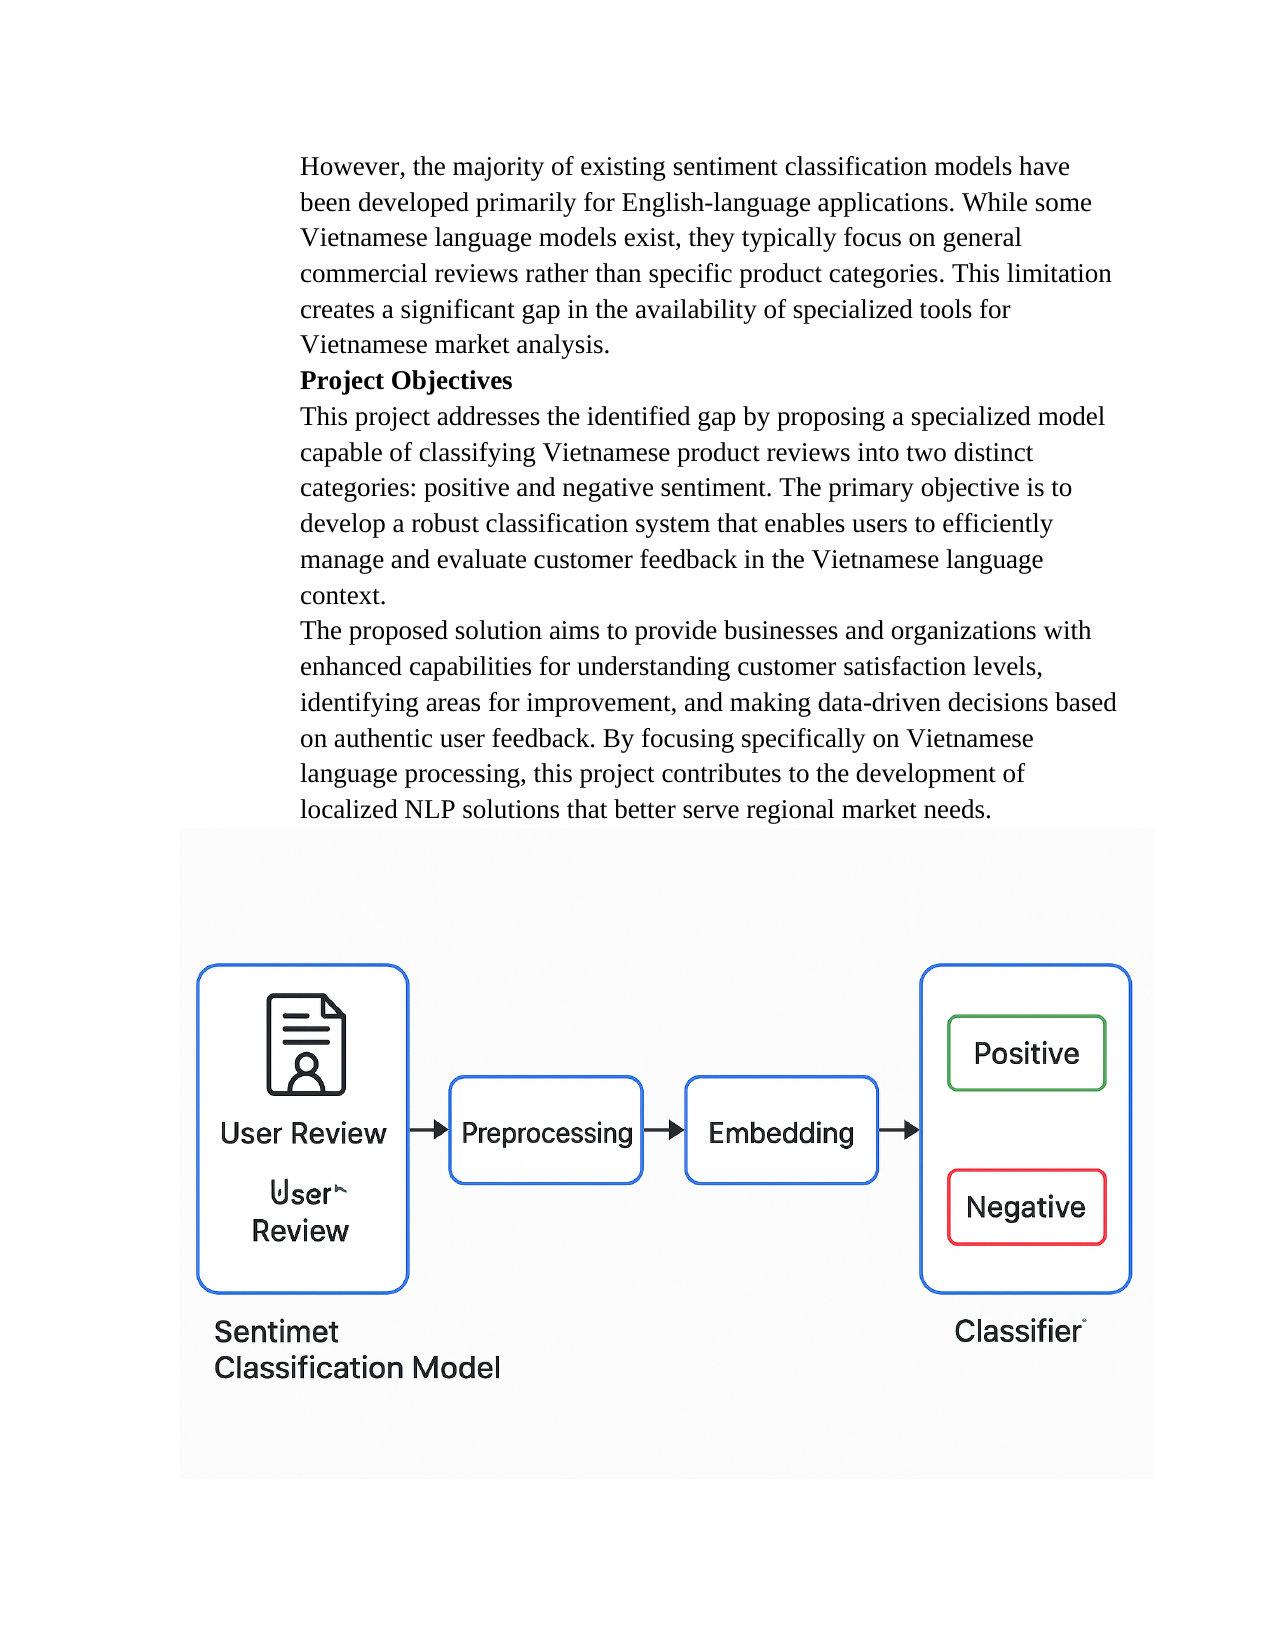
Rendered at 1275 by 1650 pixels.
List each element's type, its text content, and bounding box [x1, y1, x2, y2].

picture [179, 828, 1155, 1479]
text However, the majority of existing sentiment classification models have been developed primarily for English-language applications. While some Vietnamese language models exist, they typically focus on general commercial reviews rather than specific product categories. This limitation creates a significant gap in the availability of specialized tools for Vietnamese market analysis. [300, 150, 1125, 360]
text Project Objectives [300, 364, 1125, 396]
text This project addresses the identified gap by proposing a specialized model capable of classifying Vietnamese product reviews into two distinct categories: positive and negative sentiment. The primary objective is to develop a robust classification system that enables users to efficiently manage and evaluate customer feedback in the Vietnamese language context. [300, 400, 1125, 610]
text The proposed solution aims to provide businesses and organizations with enhanced capabilities for understanding customer satisfaction levels, identifying areas for improvement, and making data-driven decisions based on authentic user feedback. By focusing specifically on Vietnamese language processing, this project contributes to the development of localized NLP solutions that better serve regional market needs. [300, 614, 1125, 824]
